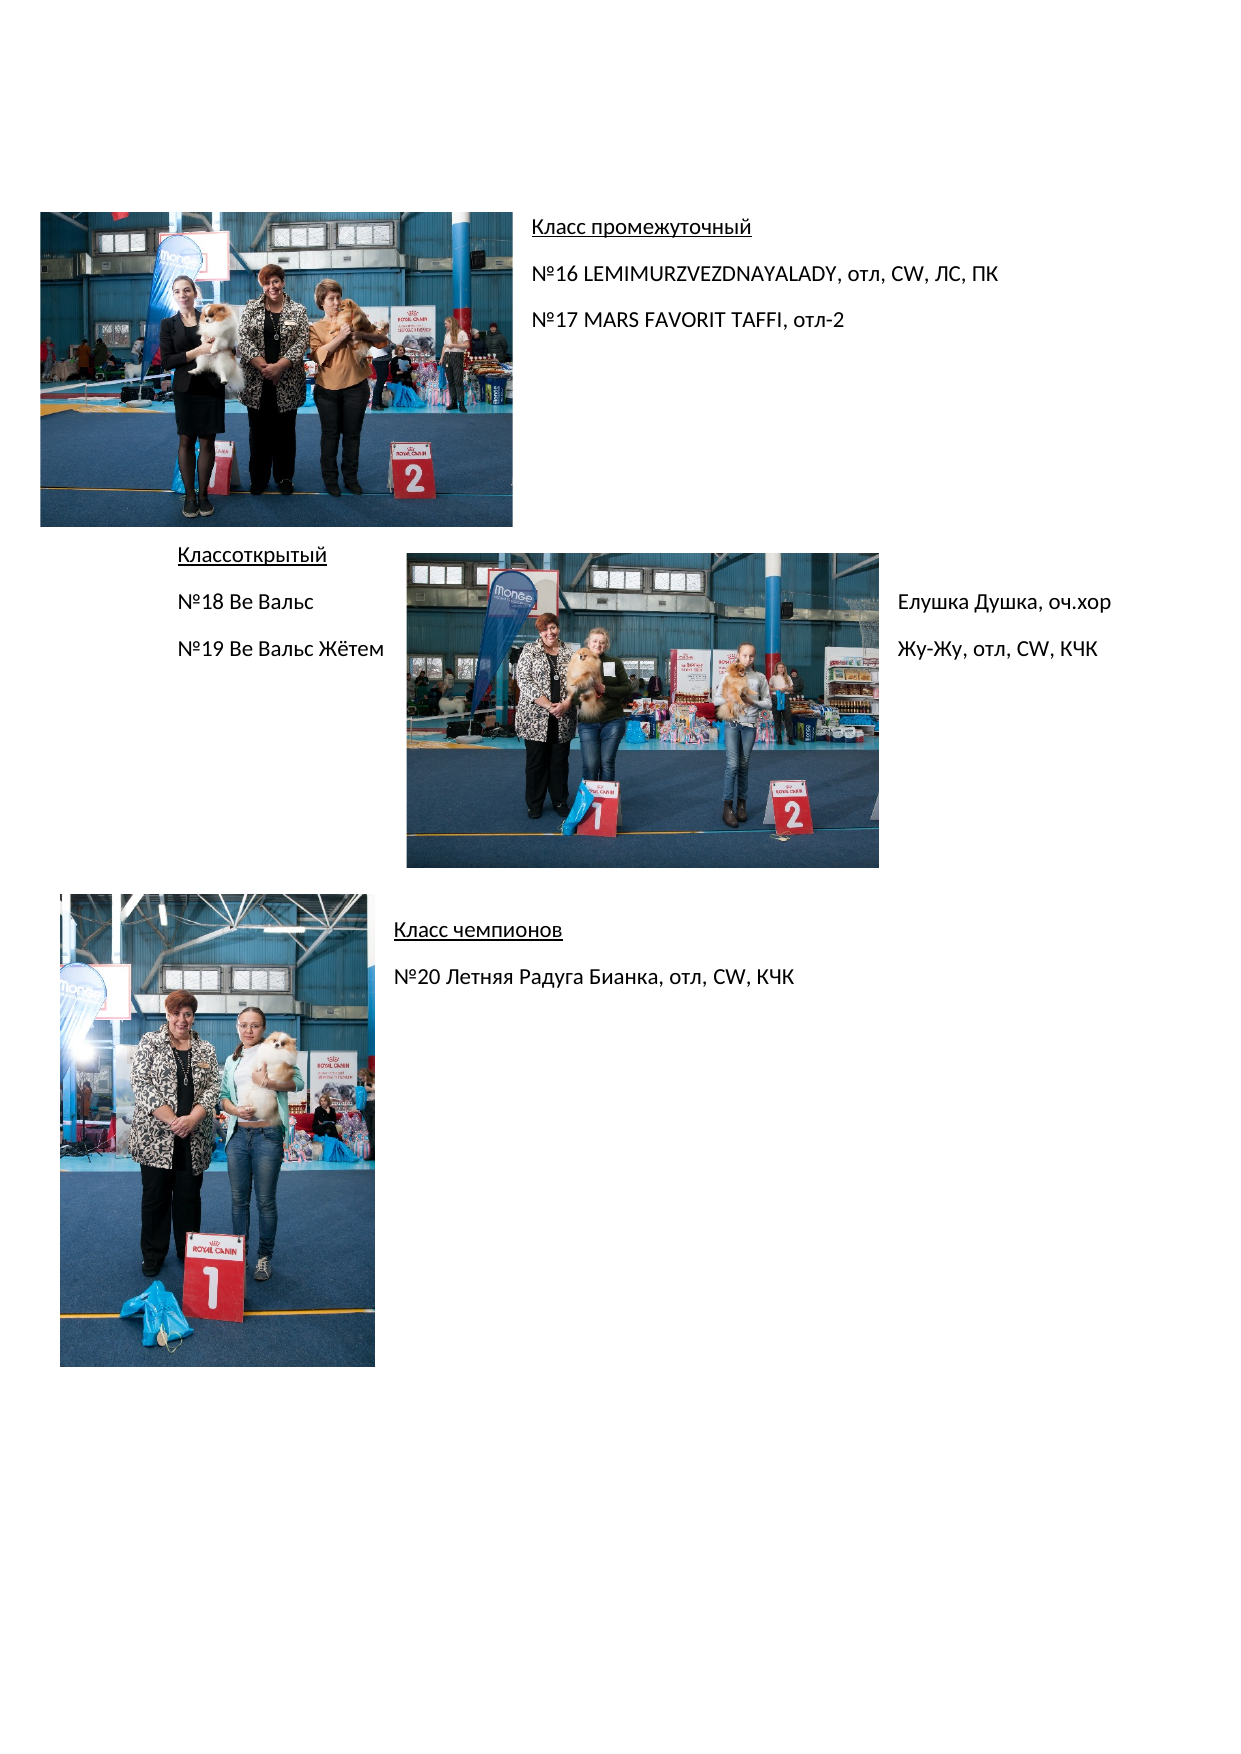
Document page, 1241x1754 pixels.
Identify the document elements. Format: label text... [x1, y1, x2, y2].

picture [40, 212, 513, 527]
text Класс чемпионов [375, 915, 1152, 943]
text №17 MARS FAVORIT TAFFI, отл-2 [513, 306, 1152, 334]
text Классоткрытый [177, 540, 1152, 568]
picture [406, 553, 879, 868]
text №19 Ве Вальс Жётем Жу-Жу, отл, CW, КЧК [879, 634, 1152, 662]
text №18 Ве Вальс Елушка Душка, оч.хор [879, 587, 1152, 615]
text №20 Летняя Радуга Бианка, отл, CW, КЧК [375, 962, 1152, 990]
picture [60, 894, 375, 1367]
text №18 Ве Вальс Елушка Душка, оч.хор [177, 587, 406, 615]
text №19 Ве Вальс Жётем Жу-Жу, отл, CW, КЧК [177, 634, 406, 662]
text №16 LEMIMURZVEZDNAYALADY, отл, CW, ЛС, ПК [513, 259, 1152, 287]
text Класс промежуточный [513, 212, 1152, 240]
